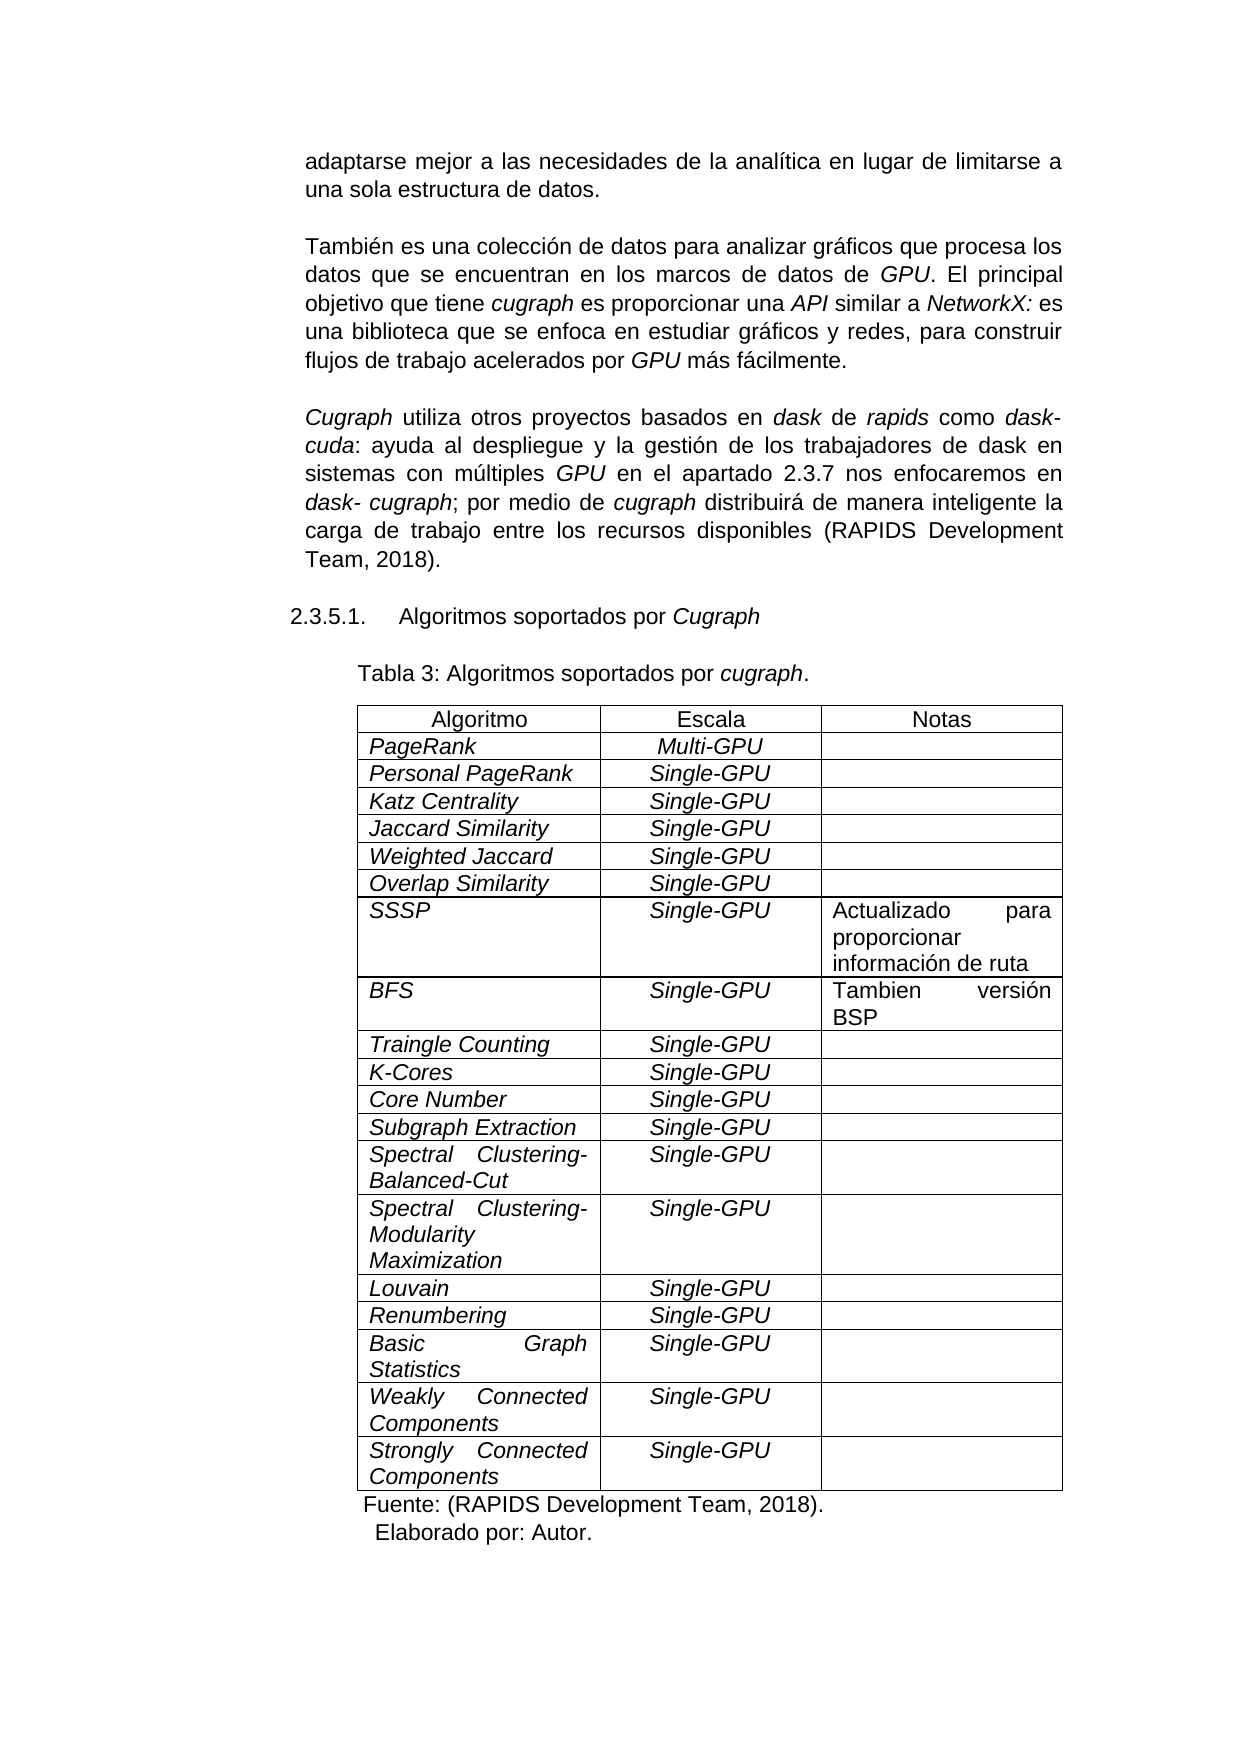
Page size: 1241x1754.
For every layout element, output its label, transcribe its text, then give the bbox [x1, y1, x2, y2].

table_cell [822, 815, 1062, 842]
table_cell Single-GPU [601, 1195, 821, 1274]
table_cell [822, 1383, 1062, 1436]
list Cugraph utiliza otros proyectos basados en dask de rapids como dask-cuda: ayuda al despliegue y la gestión de los trabajadores de dask en sistemas con múltiples GPU en el apartado 2.3.7 nos enfocaremos en dask- cugraph; por medio de cugraph distribuirá de manera inteligente la carga de trabajo entre los recursos disponibles (RAPIDS Development Team, 2018). [305, 403, 1063, 572]
table_cell K-Cores [358, 1059, 600, 1085]
table_header Escala [601, 706, 821, 732]
list Tabla 3: Algoritmos soportados por cugraph. [357, 659, 1063, 686]
table_cell Personal PageRank [358, 760, 600, 787]
table_cell Single-GPU [601, 1383, 821, 1436]
table_cell Actualizado para proporcionar información de ruta [822, 898, 1062, 976]
table_cell Spectral Clustering-Balanced-Cut [358, 1141, 600, 1193]
table_cell Single-GPU [601, 870, 821, 896]
table_cell Weakly Connected Components [358, 1383, 600, 1436]
table_cell Core Number [358, 1086, 600, 1112]
table_cell Traingle Counting [358, 1031, 600, 1058]
table_cell Louvain [358, 1275, 600, 1301]
table_cell Single-GPU [601, 978, 821, 1030]
table_cell Single-GPU [601, 1059, 821, 1085]
table_cell [822, 733, 1062, 759]
table_cell [822, 1141, 1062, 1193]
list También es una colección de datos para analizar gráficos que procesa los datos que se encuentran en los marcos de datos de GPU. El principal objetivo que tiene cugraph es proporcionar una API similar a NetworkX: es una biblioteca que se enfoca en estudiar gráficos y redes, para construir flujos de trabajo acelerados por GPU más fácilmente. [305, 233, 1063, 373]
list Fuente: (RAPIDS Development Team, 2018). [325, 1491, 1063, 1517]
table_cell Single-GPU [601, 1302, 821, 1328]
table_cell [822, 1086, 1062, 1112]
table_cell Single-GPU [601, 1437, 821, 1490]
table_cell Single-GPU [601, 1114, 821, 1140]
table_cell [822, 1437, 1062, 1490]
table_cell Spectral Clustering-Modularity Maximization [358, 1195, 600, 1274]
list Algoritmos soportados por Cugraph [290, 603, 1063, 629]
table_cell [822, 870, 1062, 896]
table_cell [822, 1031, 1062, 1058]
table_cell Overlap Similarity [358, 870, 600, 896]
table_header Notas [822, 706, 1062, 732]
table_cell [822, 1114, 1062, 1140]
table_cell Single-GPU [601, 1031, 821, 1058]
table_cell PageRank [358, 733, 600, 759]
table_cell Single-GPU [601, 843, 821, 869]
list Elaborado por: Autor. [305, 1519, 1063, 1546]
table_cell [822, 1330, 1062, 1382]
table_cell Single-GPU [601, 898, 821, 976]
table_cell Single-GPU [601, 1330, 821, 1382]
table_cell [822, 1195, 1062, 1274]
table_cell Strongly Connected Components [358, 1437, 600, 1490]
table_cell [822, 788, 1062, 814]
table_cell Tambien versión BSP [822, 978, 1062, 1030]
table_cell Single-GPU [601, 760, 821, 787]
table_cell Multi-GPU [601, 733, 821, 759]
table_cell Single-GPU [601, 788, 821, 814]
table_cell BFS [358, 978, 600, 1030]
table_cell Katz Centrality [358, 788, 600, 814]
table_cell Renumbering [358, 1302, 600, 1328]
table_cell Single-GPU [601, 1141, 821, 1193]
table_header Algoritmo [358, 706, 600, 732]
table_cell SSSP [358, 898, 600, 976]
table_cell Basic Graph Statistics [358, 1330, 600, 1382]
table_cell Single-GPU [601, 1275, 821, 1301]
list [305, 148, 1063, 202]
table_cell [822, 1059, 1062, 1085]
table_cell Jaccard Similarity [358, 815, 600, 842]
table_cell [822, 1302, 1062, 1328]
table_cell [822, 843, 1062, 869]
table_cell Single-GPU [601, 1086, 821, 1112]
table_cell Weighted Jaccard [358, 843, 600, 869]
table_cell [822, 1275, 1062, 1301]
table_cell [822, 760, 1062, 787]
table_cell Single-GPU [601, 815, 821, 842]
table_cell Subgraph Extraction [358, 1114, 600, 1140]
